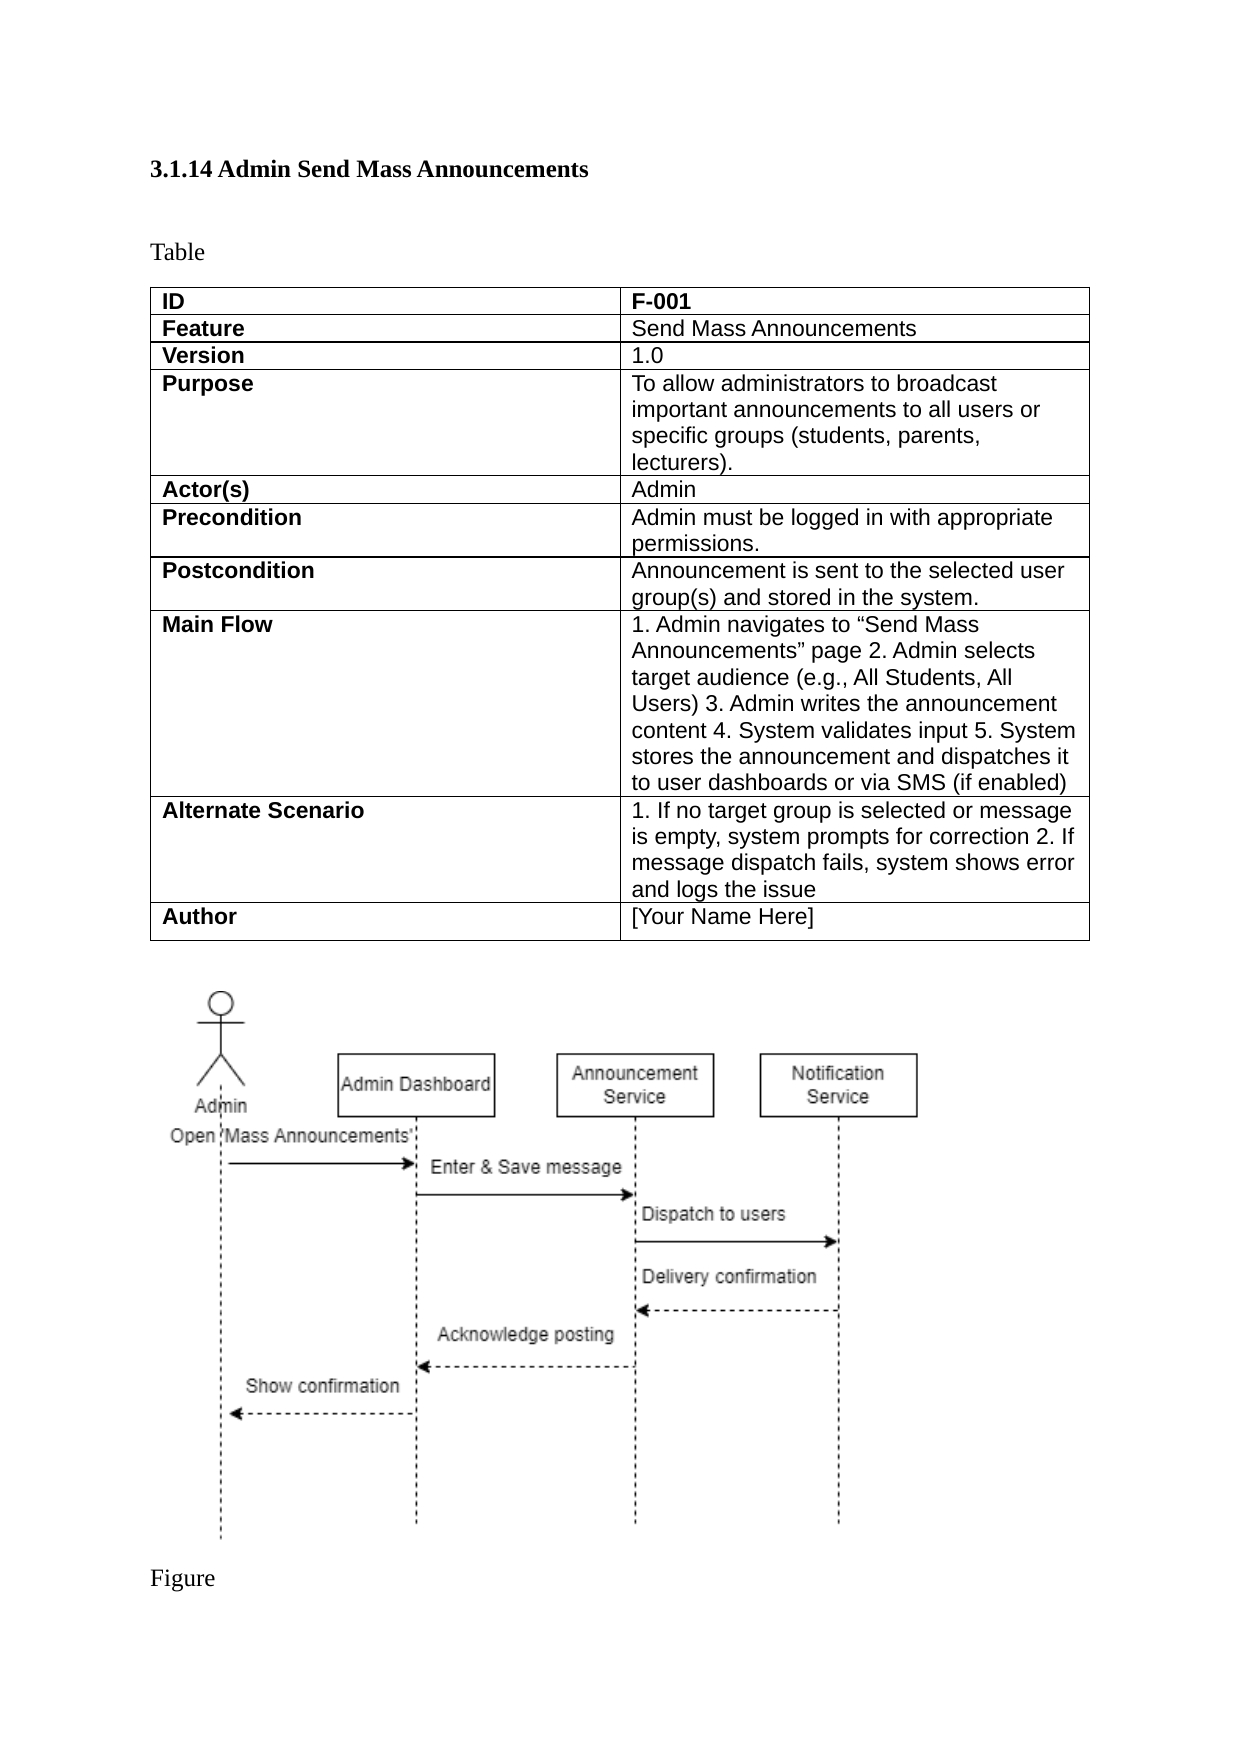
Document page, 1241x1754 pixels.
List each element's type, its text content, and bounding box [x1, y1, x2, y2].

table_cell Purpose [151, 370, 620, 475]
table_cell Announcement is sent to the selected user group(s) and stored in the system. [621, 558, 1089, 610]
table_cell Main Flow [151, 611, 620, 796]
table_cell Actor(s) [151, 476, 620, 503]
table_cell 1.0 [621, 343, 1089, 369]
table_cell Feature [151, 315, 620, 341]
subtitle 3.1.14 Admin Send Mass Announcements [150, 154, 1090, 183]
table_cell Author [151, 903, 620, 940]
table_cell To allow administrators to broadcast important announcements to all users or specific groups (students, parents, lecturers). [621, 370, 1089, 475]
table_header ID [151, 288, 620, 314]
table_cell Postcondition [151, 558, 620, 610]
table_cell [Your Name Here] [621, 903, 1089, 940]
picture [150, 991, 918, 1543]
text Table [150, 237, 1090, 266]
table_header F-001 [621, 288, 1089, 314]
text Figure [150, 1563, 1090, 1592]
table_cell Alternate Scenario [151, 797, 620, 902]
table_cell Admin must be logged in with appropriate permissions. [621, 504, 1089, 556]
table_cell 1. Admin navigates to “Send Mass Announcements” page 2. Admin selects target audience (e.g., All Students, All Users) 3. Admin writes the announcement content 4. System validates input 5. System stores the announcement and dispatches it to user dashboards or via SMS (if enabled) [621, 611, 1089, 796]
table_cell Precondition [151, 504, 620, 556]
table_cell 1. If no target group is selected or message is empty, system prompts for correction 2. If message dispatch fails, system shows error and logs the issue [621, 797, 1089, 902]
table_cell Send Mass Announcements [621, 315, 1089, 341]
table_cell Admin [621, 476, 1089, 503]
table_cell Version [151, 343, 620, 369]
